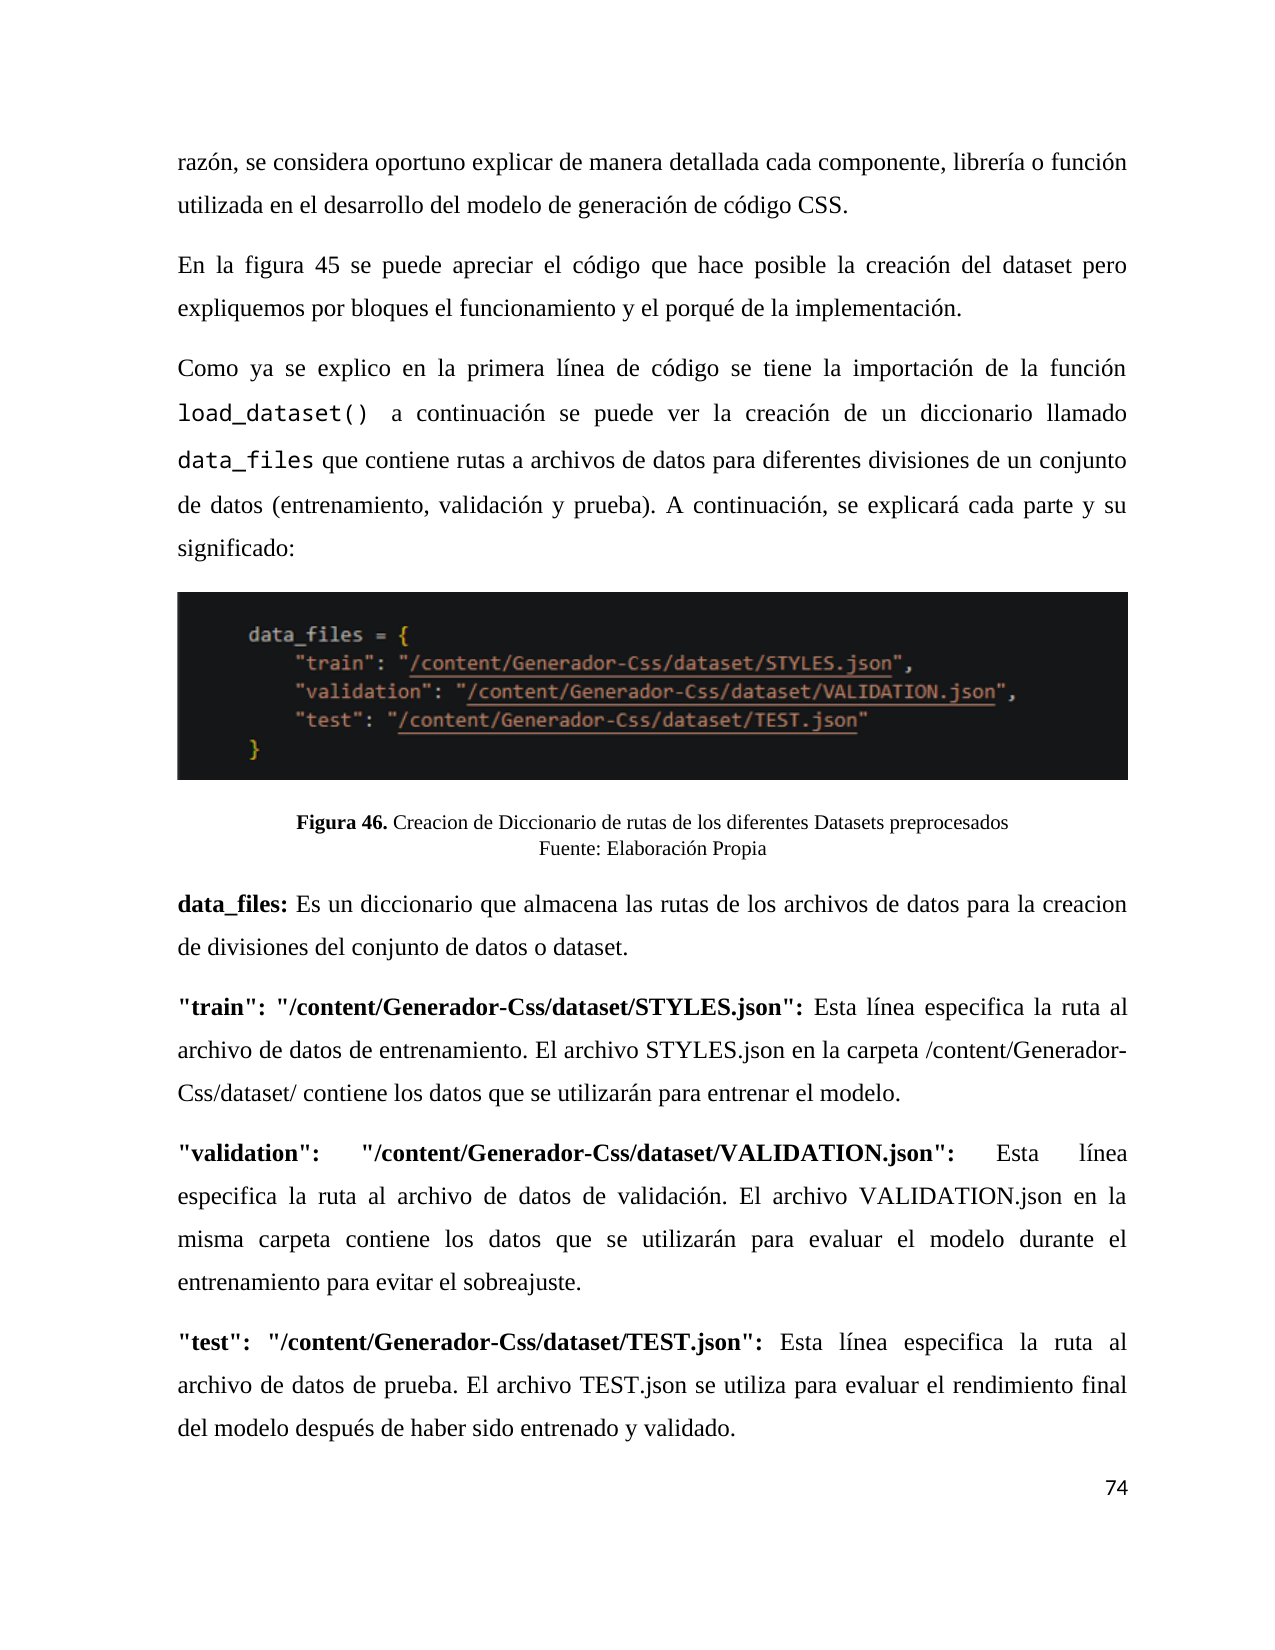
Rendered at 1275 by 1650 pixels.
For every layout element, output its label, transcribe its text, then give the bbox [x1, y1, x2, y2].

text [177, 147, 1128, 219]
text "validation": "/content/Generador-Css/dataset/VALIDATION.json": Esta línea especifica la ruta al archivo de datos de validación. El archivo VALIDATION.json en la misma carpeta contiene los datos que se utilizarán para evaluar el modelo durante el entrenamiento para evitar el sobreajuste. [177, 1138, 1128, 1296]
text En la figura 45 se puede apreciar el código que hace posible la creación del dataset pero expliquemos por bloques el funcionamiento y el porqué de la implementación. [177, 250, 1128, 322]
text Fuente: Elaboración Propia [177, 836, 1128, 860]
text Figura 46. Creacion de Diccionario de rutas de los diferentes Datasets preprocesados [177, 810, 1128, 834]
text Como ya se explico en la primera línea de código se tiene la importación de la función load_dataset() a continuación se puede ver la creación de un diccionario llamado data_files que contiene rutas a archivos de datos para diferentes divisiones de un conjunto de datos (entrenamiento, validación y prueba). A continuación, se explicará cada parte y su significado: [177, 353, 1128, 562]
picture [177, 592, 1128, 780]
text data_files: Es un diccionario que almacena las rutas de los archivos de datos para la creacion de divisiones del conjunto de datos o dataset. [177, 889, 1128, 961]
text "train": "/content/Generador-Css/dataset/STYLES.json": Esta línea especifica la ruta al archivo de datos de entrenamiento. El archivo STYLES.json en la carpeta /content/Generador-Css/dataset/ contiene los datos que se utilizarán para entrenar el modelo. [177, 992, 1128, 1107]
text "test": "/content/Generador-Css/dataset/TEST.json": Esta línea especifica la ruta al archivo de datos de prueba. El archivo TEST.json se utiliza para evaluar el rendimiento final del modelo después de haber sido entrenado y validado. [177, 1327, 1128, 1442]
